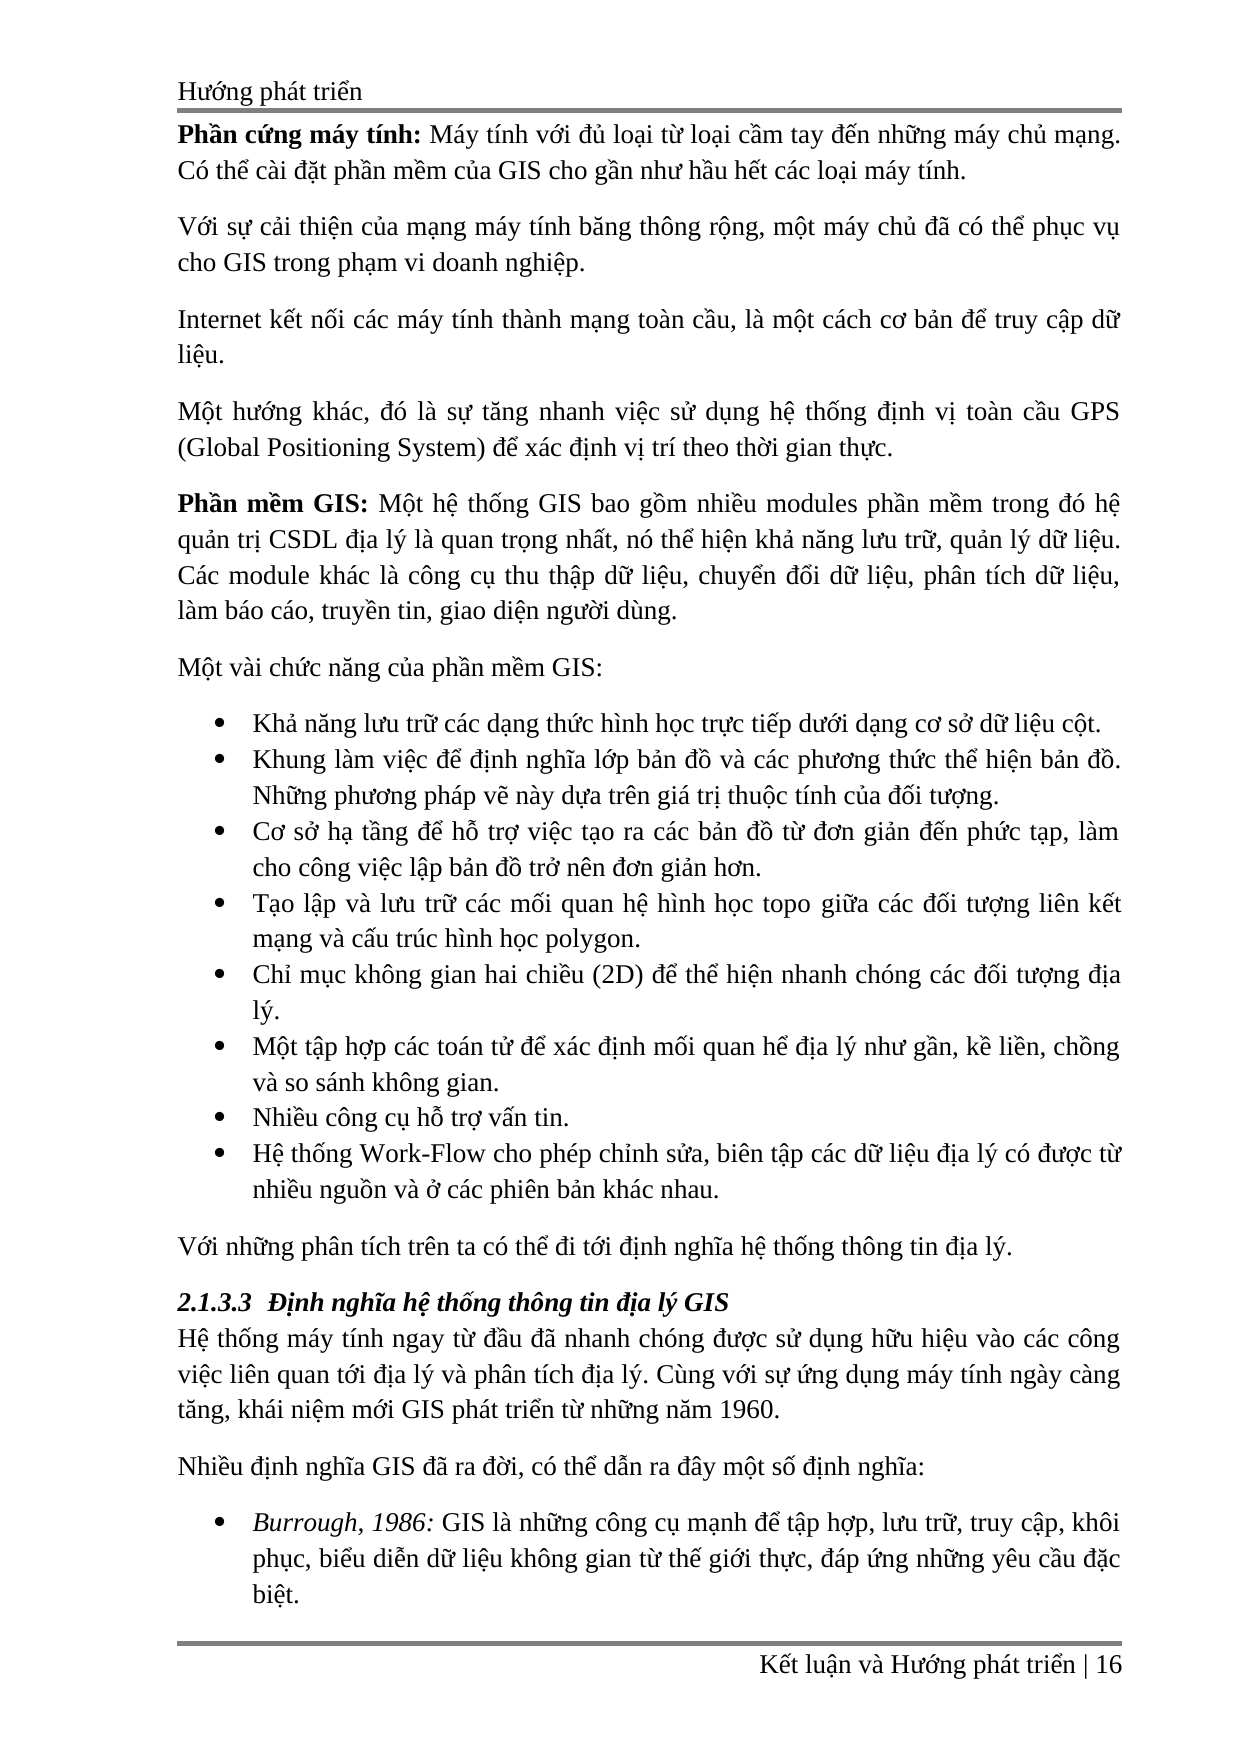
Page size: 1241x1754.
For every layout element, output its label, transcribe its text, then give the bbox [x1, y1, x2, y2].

text Một hướng khác, đó là sự tăng nhanh việc sử dụng hệ thống định vị toàn cầu GPS (Global Positioning System) để xác định vị trí theo thời gian thực. [177, 395, 1122, 462]
list Chỉ mục không gian hai chiều (2D) để thể hiện nhanh chóng các đối tượng địa lý. [215, 958, 1122, 1025]
text Nhiều định nghĩa GIS đã ra đời, có thể dẫn ra đây một số định nghĩa: [177, 1450, 1122, 1481]
list Khung làm việc để định nghĩa lớp bản đồ và các phương thức thể hiện bản đồ. Những phương pháp vẽ này dựa trên giá trị thuộc tính của đối tượng. [215, 743, 1122, 811]
list Khả năng lưu trữ các dạng thức hình học trực tiếp dưới dạng cơ sở dữ liệu cột. [215, 708, 1122, 739]
list Một tập hợp các toán tử để xác định mối quan hể địa lý như gần, kề liền, chồng và so sánh không gian. [215, 1030, 1122, 1097]
text Hệ thống máy tính ngay từ đầu đã nhanh chóng được sử dụng hữu hiệu vào các công việc liên quan tới địa lý và phân tích địa lý. Cùng với sự ứng dụng máy tính ngày càng tăng, khái niệm mới GIS phát triển từ những năm 1960. [177, 1322, 1122, 1424]
list Tạo lập và lưu trữ các mối quan hệ hình học topo giữa các đối tượng liên kết mạng và cấu trúc hình học polygon. [215, 887, 1122, 954]
text Phần mềm GIS: Một hệ thống GIS bao gồm nhiều modules phần mềm trong đó hệ quản trị CSDL địa lý là quan trọng nhất, nó thể hiện khả năng lưu trữ, quản lý dữ liệu. Các module khác là công cụ thu thập dữ liệu, chuyển đổi dữ liệu, phân tích dữ liệu, làm báo cáo, truyền tin, giao diện người dùng. [177, 487, 1122, 626]
text Với những phân tích trên ta có thể đi tới định nghĩa hệ thống thông tin địa lý. [177, 1230, 1122, 1261]
subtitle Định nghĩa hệ thống thông tin địa lý GIS [177, 1286, 1122, 1317]
list Nhiều công cụ hỗ trợ vấn tin. [215, 1101, 1122, 1133]
list Hệ thống Work-Flow cho phép chỉnh sửa, biên tập các dữ liệu địa lý có được từ nhiều nguồn và ở các phiên bản khác nhau. [215, 1137, 1122, 1204]
text Internet kết nối các máy tính thành mạng toàn cầu, là một cách cơ bản để truy cập dữ liệu. [177, 303, 1122, 369]
text Với sự cải thiện của mạng máy tính băng thông rộng, một máy chủ đã có thể phục vụ cho GIS trong phạm vi doanh nghiệp. [177, 210, 1122, 277]
list Cơ sở hạ tầng để hỗ trợ việc tạo ra các bản đồ từ đơn giản đến phức tạp, làm cho công việc lập bản đồ trở nên đơn giản hơn. [215, 815, 1122, 882]
text Một vài chức năng của phần mềm GIS: [177, 651, 1122, 682]
text Phần cứng máy tính: Máy tính với đủ loại từ loại cầm tay đến những máy chủ mạng. Có thể cài đặt phần mềm của GIS cho gần như hầu hết các loại máy tính. [177, 118, 1122, 185]
list Burrough, 1986: GIS là những công cụ mạnh để tập hợp, lưu trữ, truy cập, khôi phục, biểu diễn dữ liệu không gian từ thế giới thực, đáp ứng những yêu cầu đặc biệt. [215, 1507, 1122, 1609]
